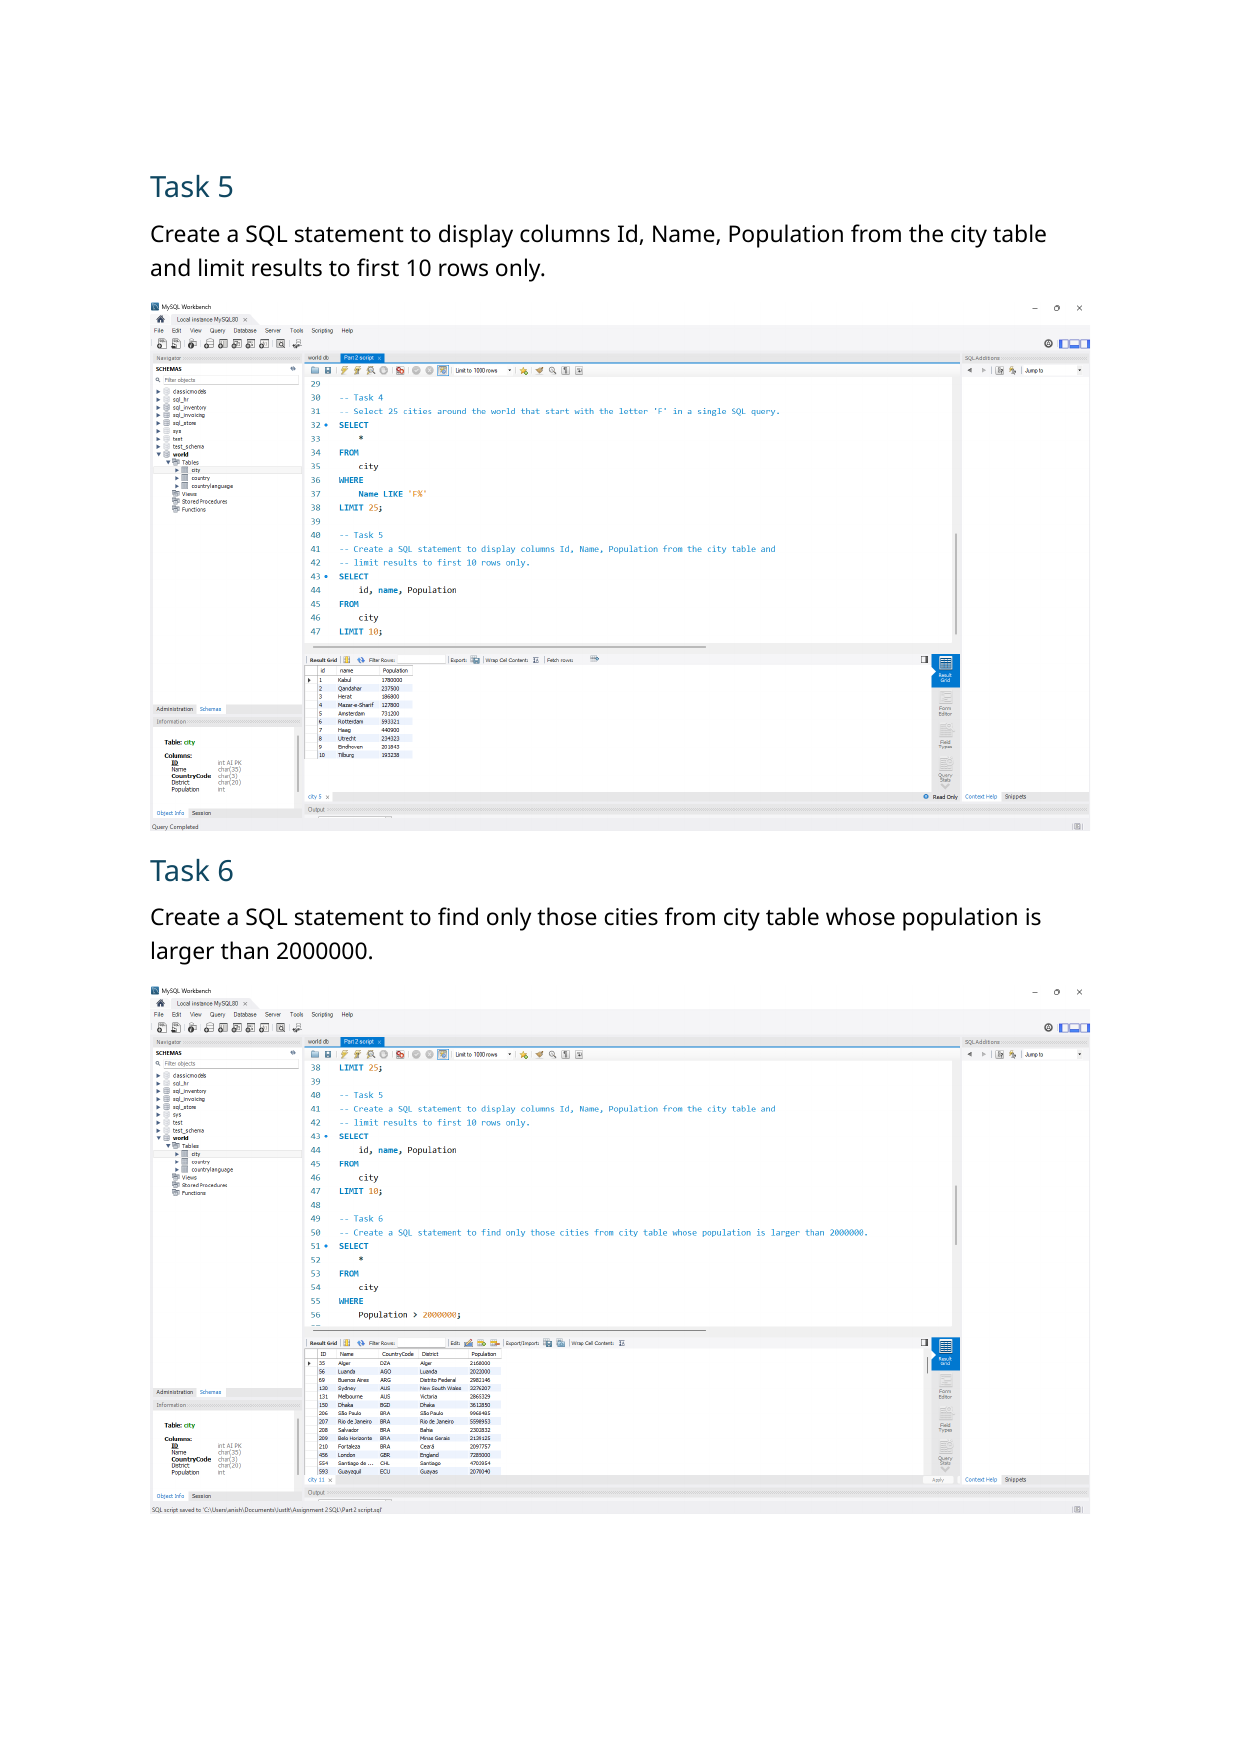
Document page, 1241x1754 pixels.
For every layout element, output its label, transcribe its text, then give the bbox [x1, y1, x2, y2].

picture [150, 985, 1091, 1514]
text Create a SQL statement to find only those cities from city table whose population is larger than 2000000. [150, 901, 1090, 966]
subtitle Task 5 [150, 167, 1090, 206]
subtitle Task 6 [150, 850, 1090, 889]
picture [150, 302, 1091, 831]
text Create a SQL statement to display columns Id, Name, Population from the city table and limit results to first 10 rows only. [150, 218, 1090, 283]
